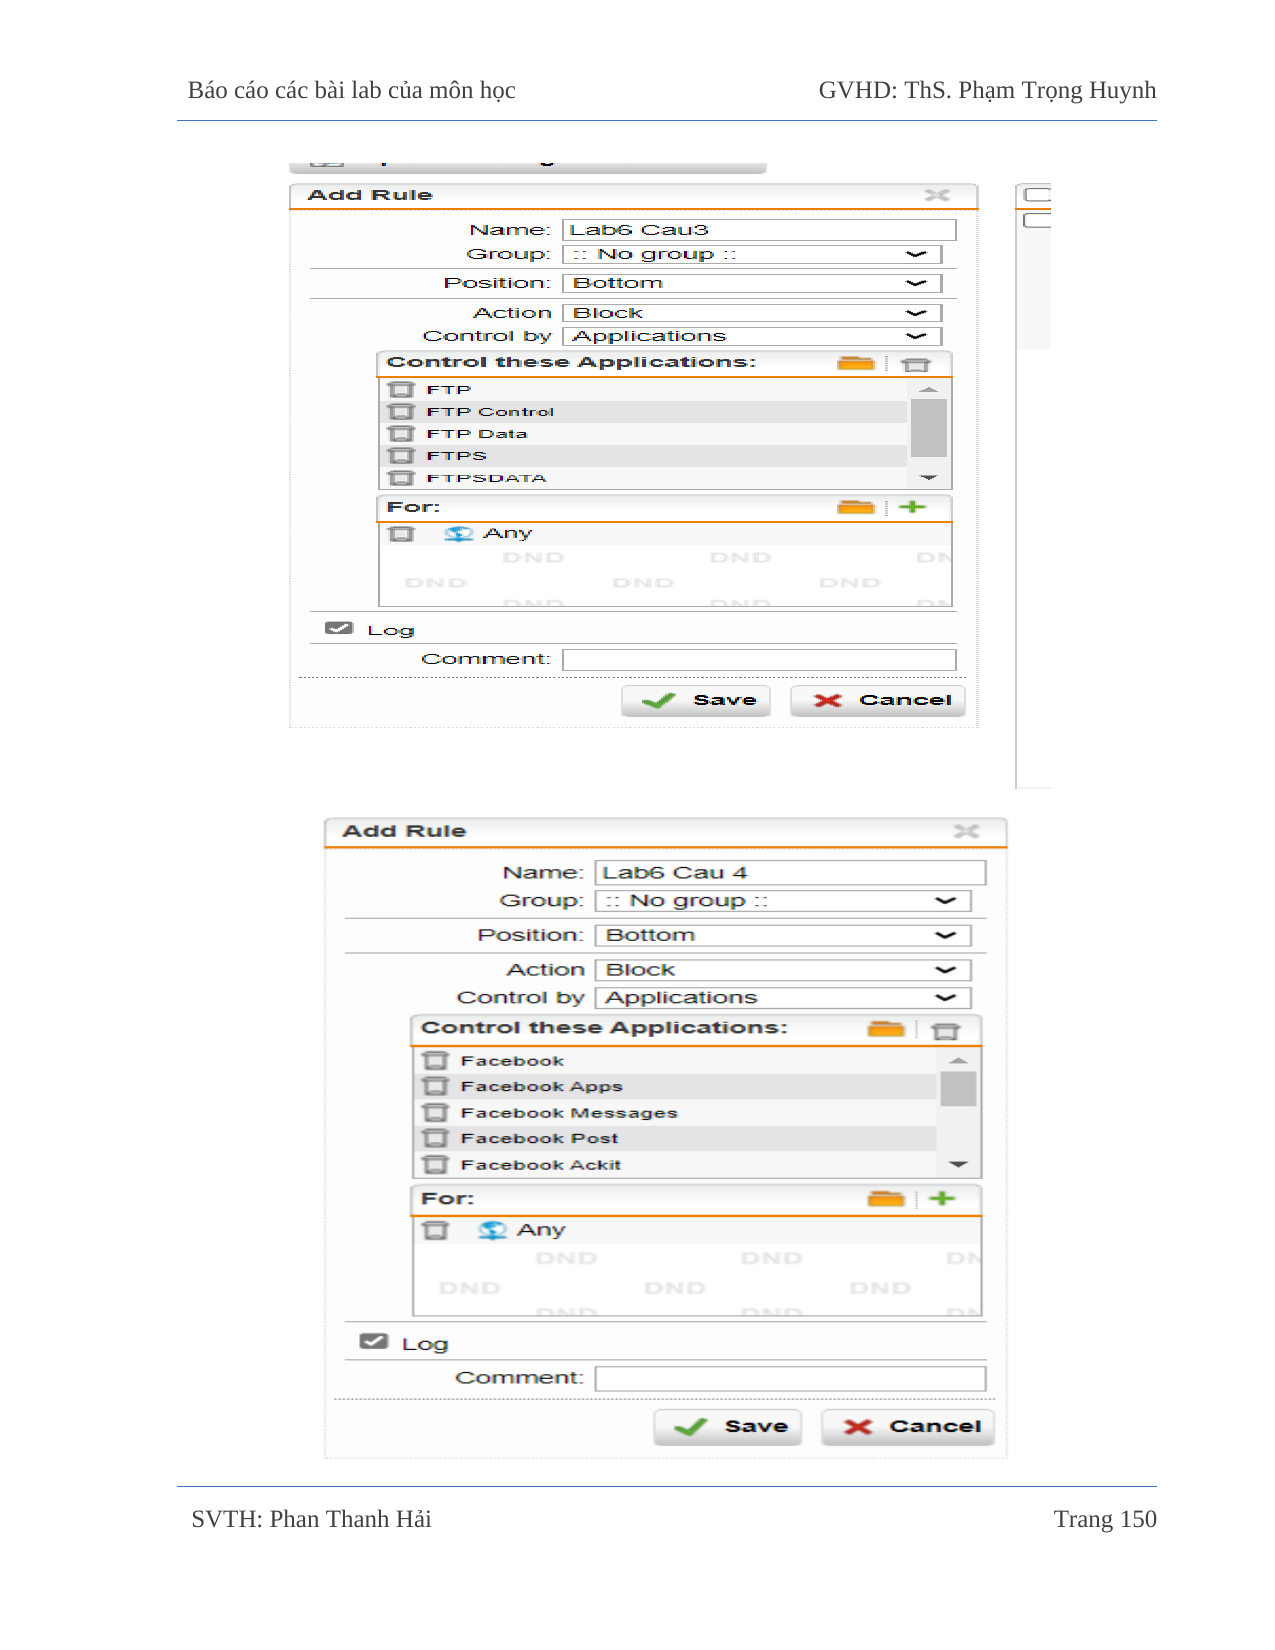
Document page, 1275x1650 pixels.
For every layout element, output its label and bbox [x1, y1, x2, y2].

picture [312, 815, 1023, 1461]
picture [283, 163, 1051, 789]
